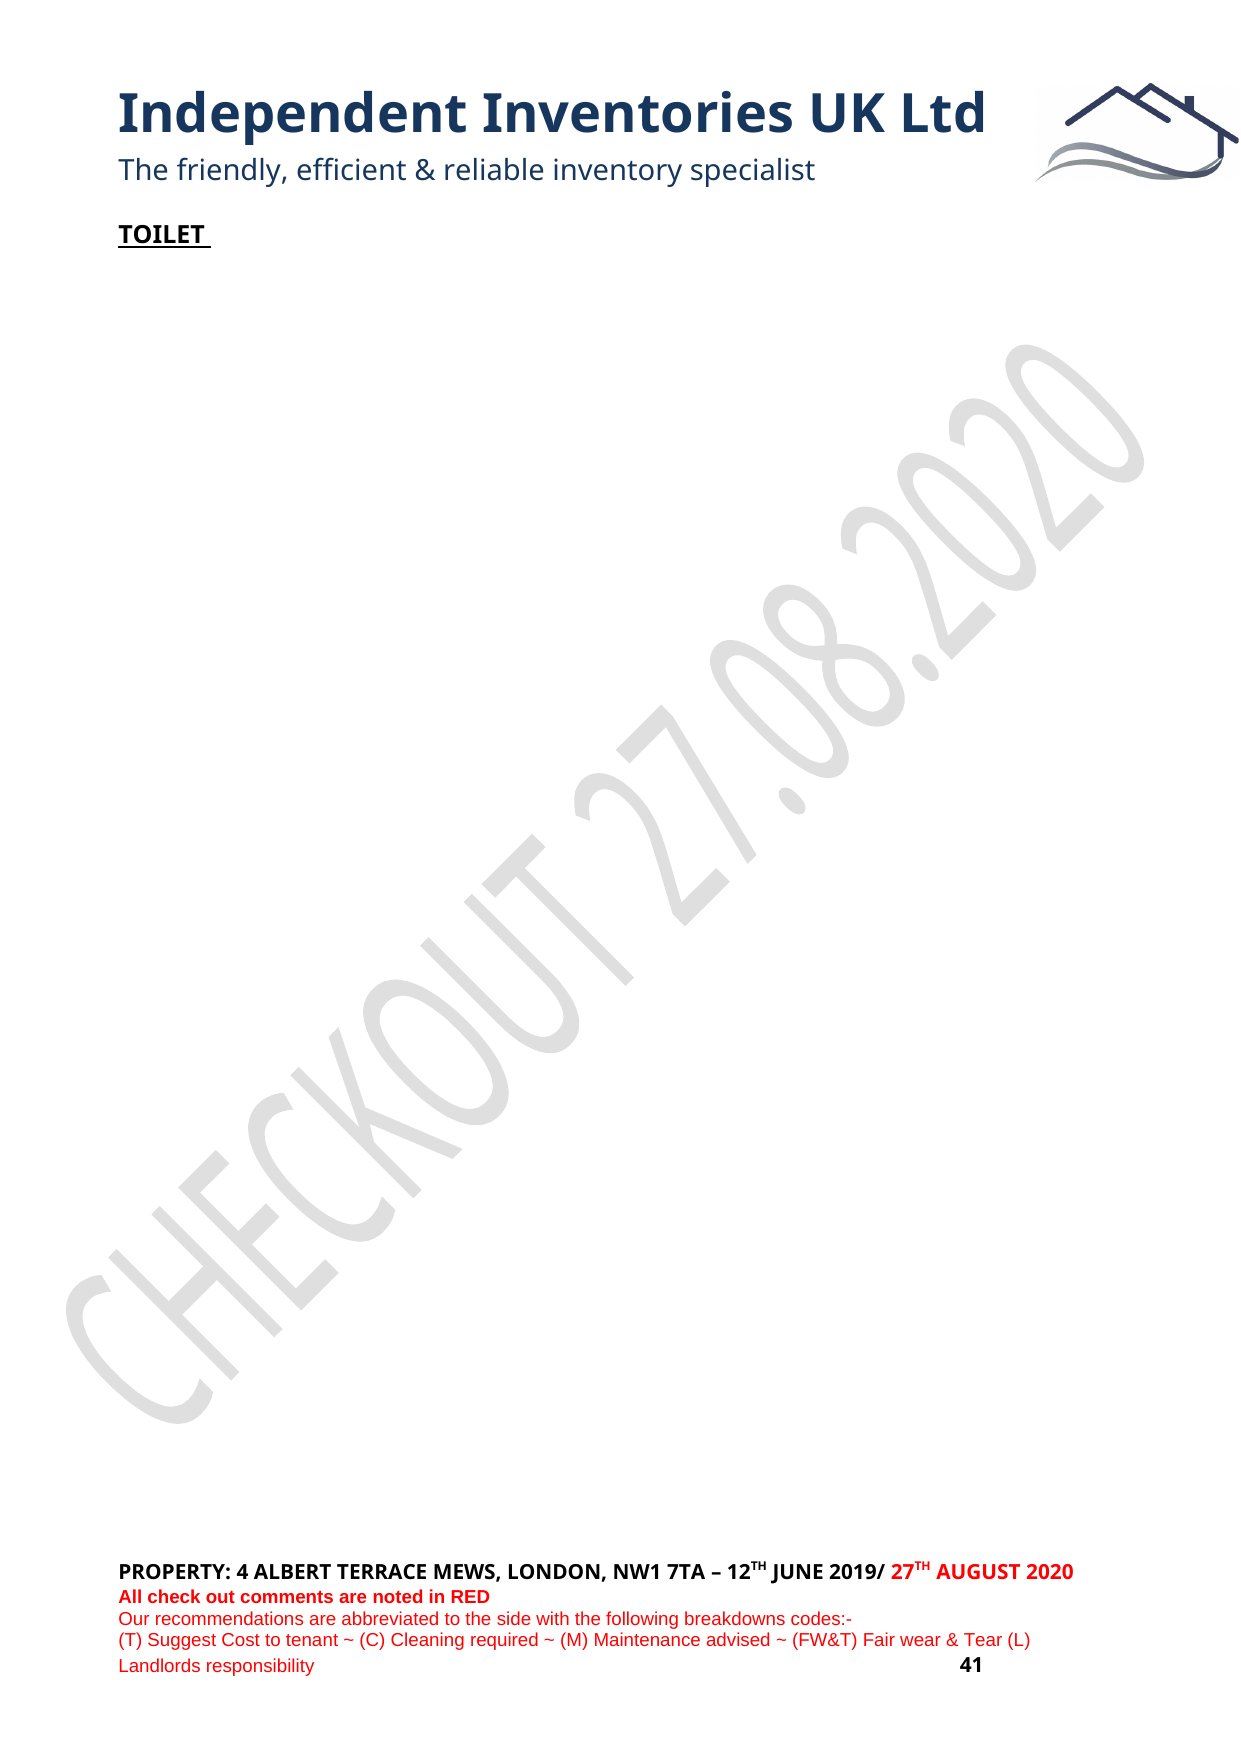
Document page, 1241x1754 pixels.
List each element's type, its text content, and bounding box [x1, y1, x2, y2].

picture [1034, 83, 1239, 181]
text TOILET [118, 217, 1087, 251]
